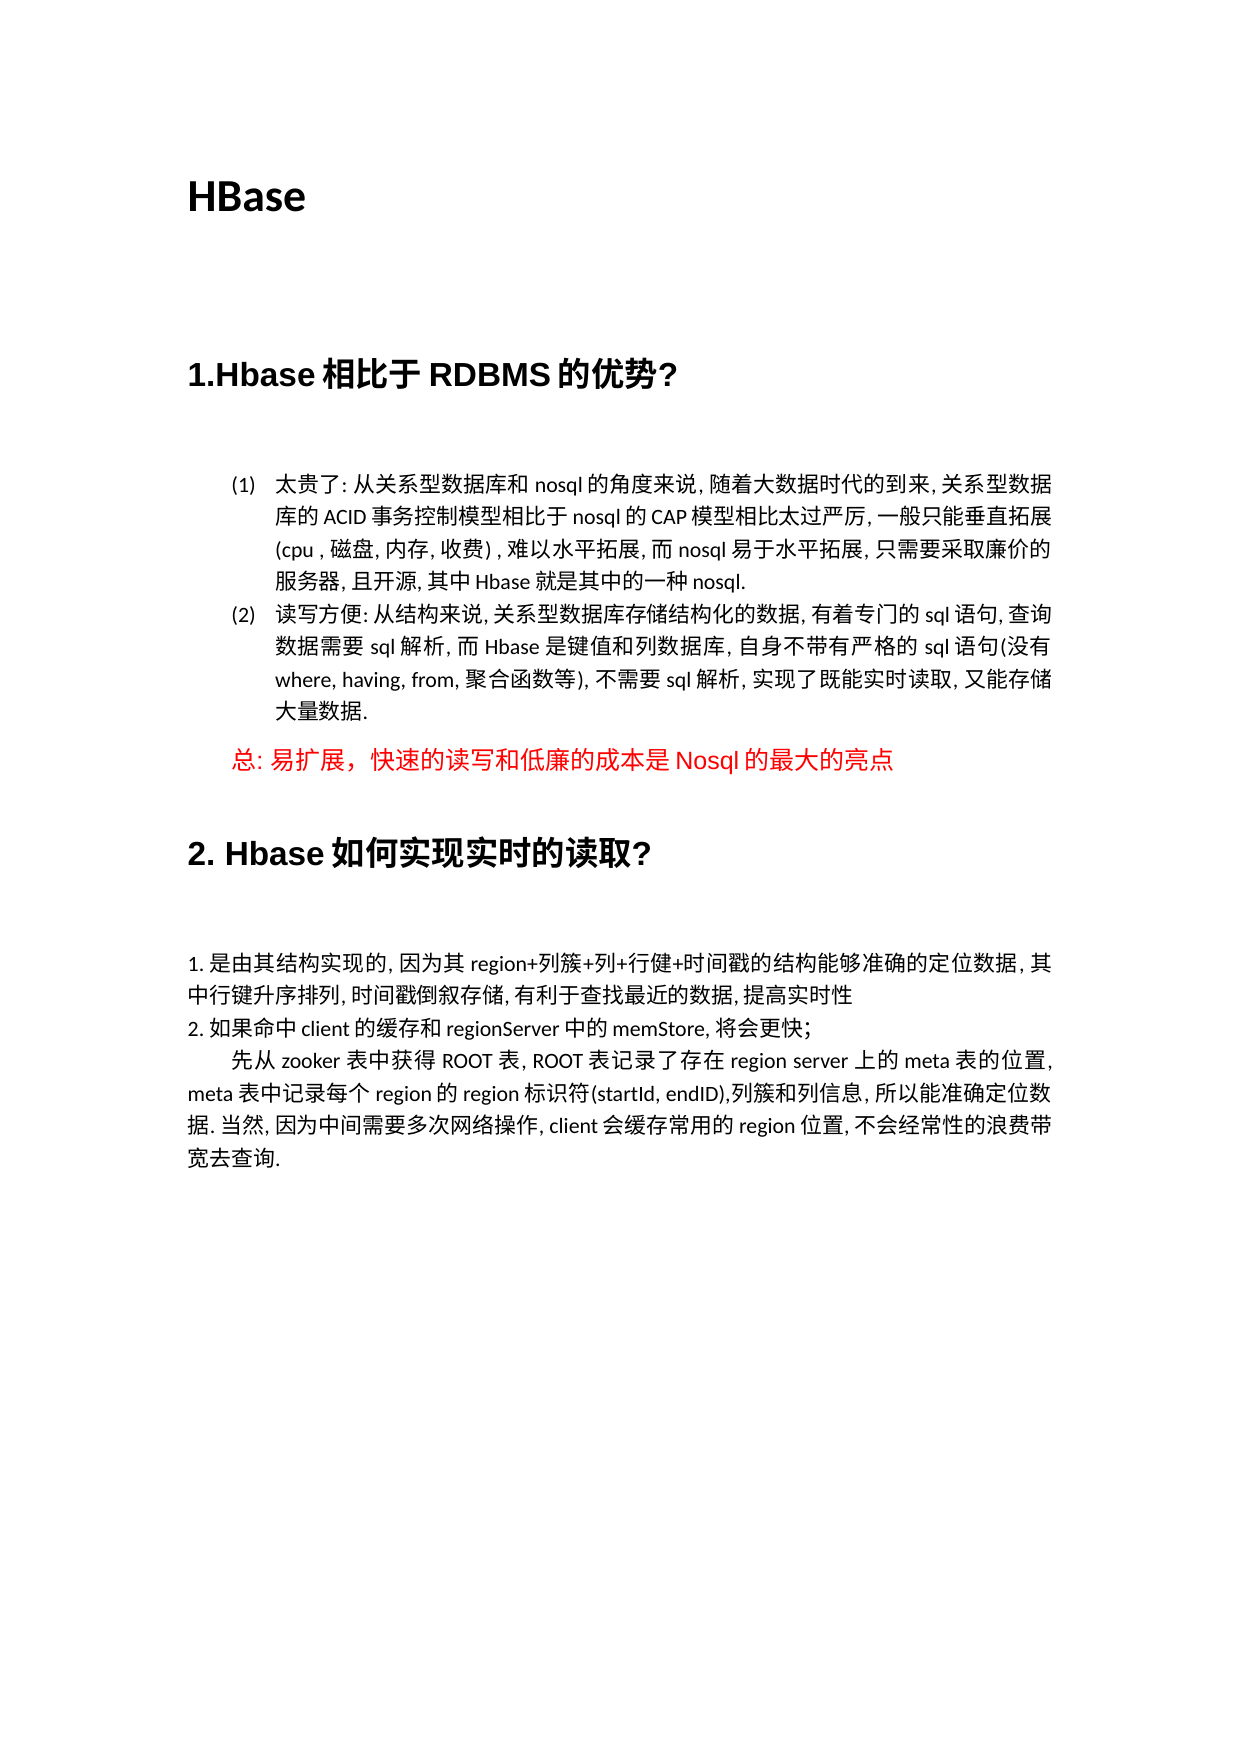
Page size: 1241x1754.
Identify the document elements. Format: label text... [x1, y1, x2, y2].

subtitle HBase [187, 162, 1053, 227]
list 读写方便: 从结构来说, 关系型数据库存储结构化的数据, 有着专门的sql语句, 查询数据需要sql解析, 而Hbase是键值和列数据库, 自身不带有严格的sql语句(没有where, having, from, 聚合函数等), 不需要sql解析, 实现了既能实时读取, 又能存储大量数据. [231, 596, 1053, 726]
text 先从zooker表中获得ROOT表, ROOT表记录了存在region server上的meta表的位置, meta表中记录每个region的region标识符(startId, endID),列簇和列信息, 所以能准确定位数据. 当然, 因为中间需要多次网络操作, client会缓存常用的region位置, 不会经常性的浪费带宽去查询. [187, 1043, 1053, 1173]
list 是由其结构实现的, 因为其region+列簇+列+行健+时间戳的结构能够准确的定位数据, 其中行键升序排列, 时间戳倒叙存储, 有利于查找最近的数据, 提高实时性 [187, 945, 1053, 1010]
subtitle Hbase如何实现实时的读取? [187, 818, 1053, 883]
list 太贵了: 从关系型数据库和nosql的角度来说, 随着大数据时代的到来, 关系型数据库的ACID事务控制模型相比于nosql的CAP模型相比太过严厉, 一般只能垂直拓展(cpu , 磁盘, 内存, 收费) , 难以水平拓展, 而nosql易于水平拓展, 只需要采取廉价的服务器, 且开源, 其中Hbase就是其中的一种nosql. [231, 466, 1053, 596]
subtitle 1.Hbase相比于RDBMS的优势? [187, 339, 1053, 404]
list 总: 易扩展，快速的读写和低廉的成本是Nosql的最大的亮点 [231, 726, 1053, 791]
list 如果命中client的缓存和regionServer中的memStore, 将会更快； [187, 1010, 1053, 1043]
